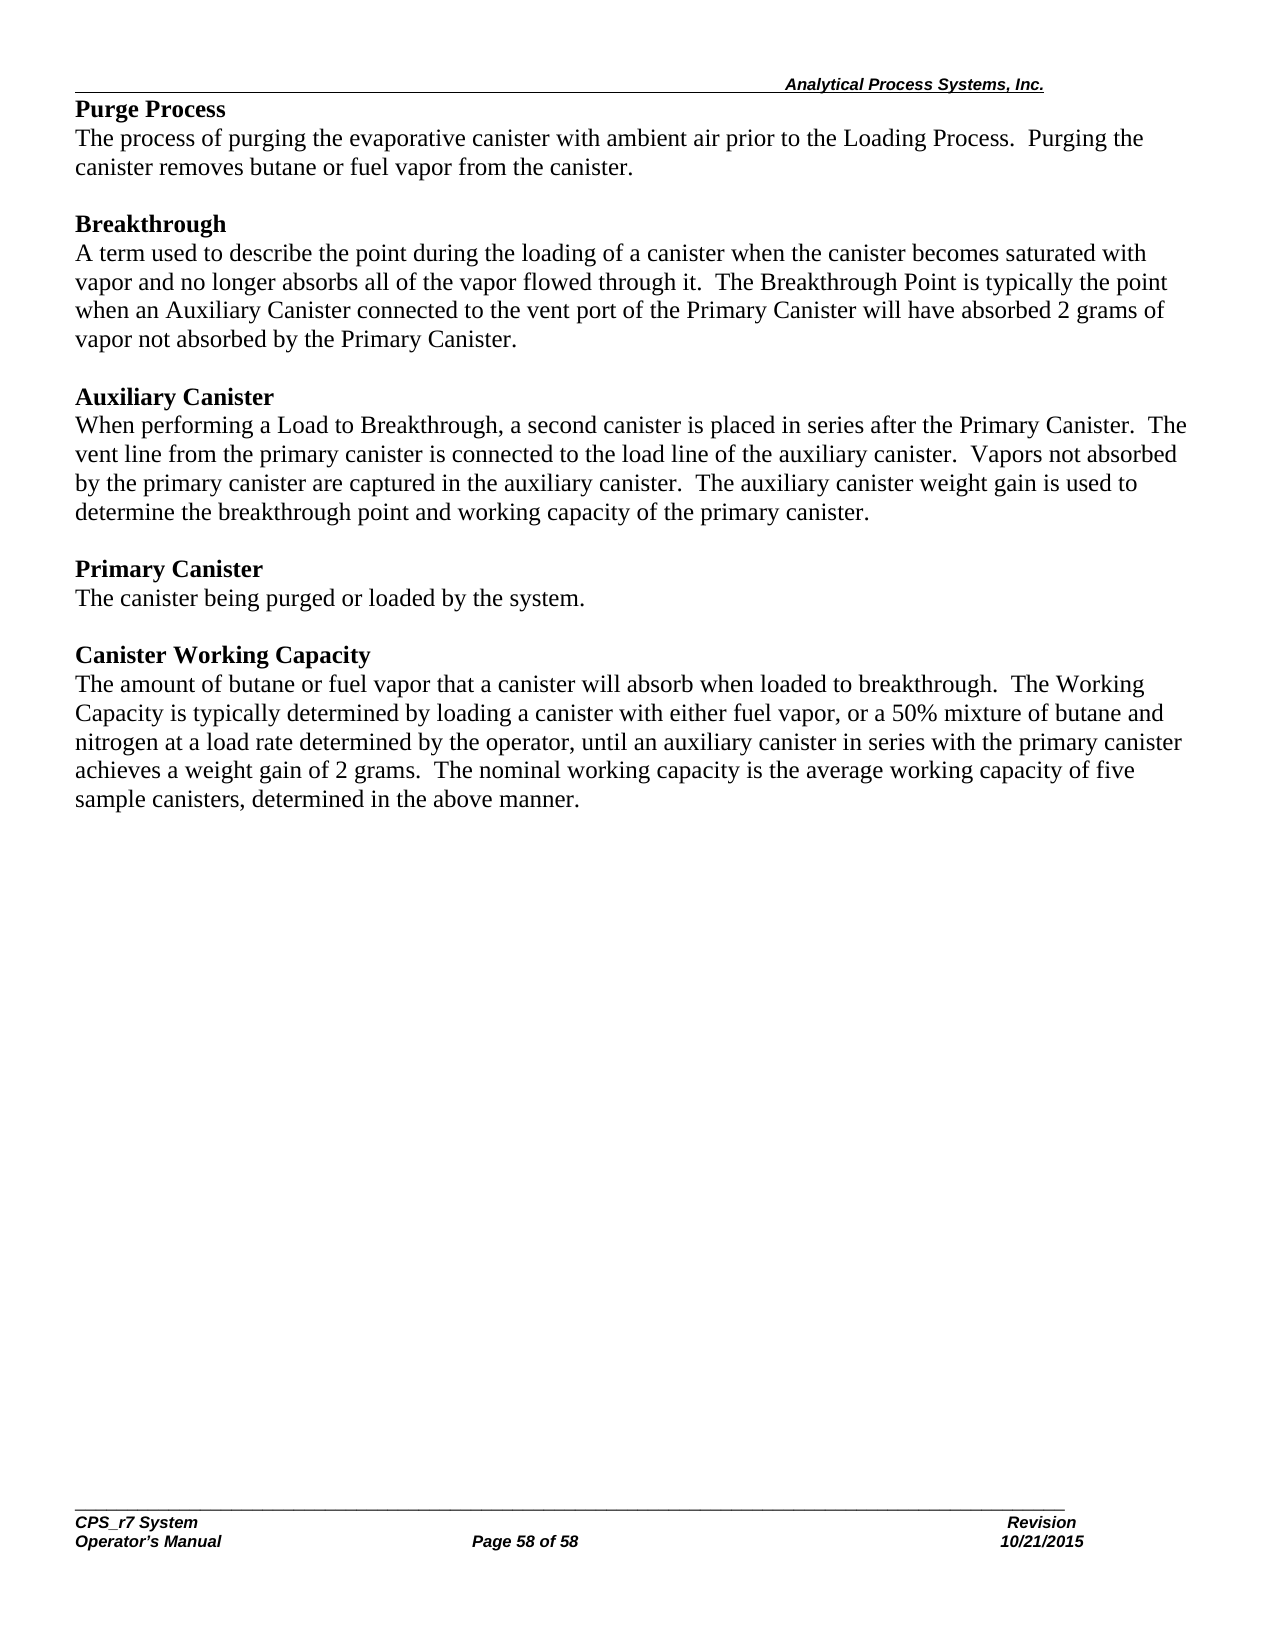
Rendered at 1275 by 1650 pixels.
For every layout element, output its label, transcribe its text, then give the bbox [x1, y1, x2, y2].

text Auxiliary Canister [75, 382, 1200, 410]
text Purge Process [75, 94, 1200, 123]
text A term used to describe the point during the loading of a canister when the canister becomes saturated with vapor and no longer absorbs all of the vapor flowed through it. The Breakthrough Point is typically the point when an Auxiliary Canister connected to the vent port of the Primary Canister will have absorbed 2 grams of vapor not absorbed by the Primary Canister. [75, 238, 1200, 353]
text The canister being purged or loaded by the system. [75, 583, 1200, 612]
text Breakthrough [75, 209, 1200, 238]
text Canister Working Capacity [75, 640, 1200, 669]
text When performing a Load to Breakthrough, a second canister is placed in series after the Primary Canister. The vent line from the primary canister is connected to the load line of the auxiliary canister. Vapors not absorbed by the primary canister are captured in the auxiliary canister. The auxiliary canister weight gain is used to determine the breakthrough point and working capacity of the primary canister. [75, 410, 1200, 525]
text Primary Canister [75, 554, 1200, 583]
text The process of purging the evaporative canister with ambient air prior to the Loading Process. Purging the canister removes butane or fuel vapor from the canister. [75, 123, 1200, 180]
text The amount of butane or fuel vapor that a canister will absorb when loaded to breakthrough. The Working Capacity is typically determined by loading a canister with either fuel vapor, or a 50% mixture of butane and nitrogen at a load rate determined by the operator, until an auxiliary canister in series with the primary canister achieves a weight gain of 2 grams. The nominal working capacity is the average working capacity of five sample canisters, determined in the above manner. [75, 669, 1200, 813]
